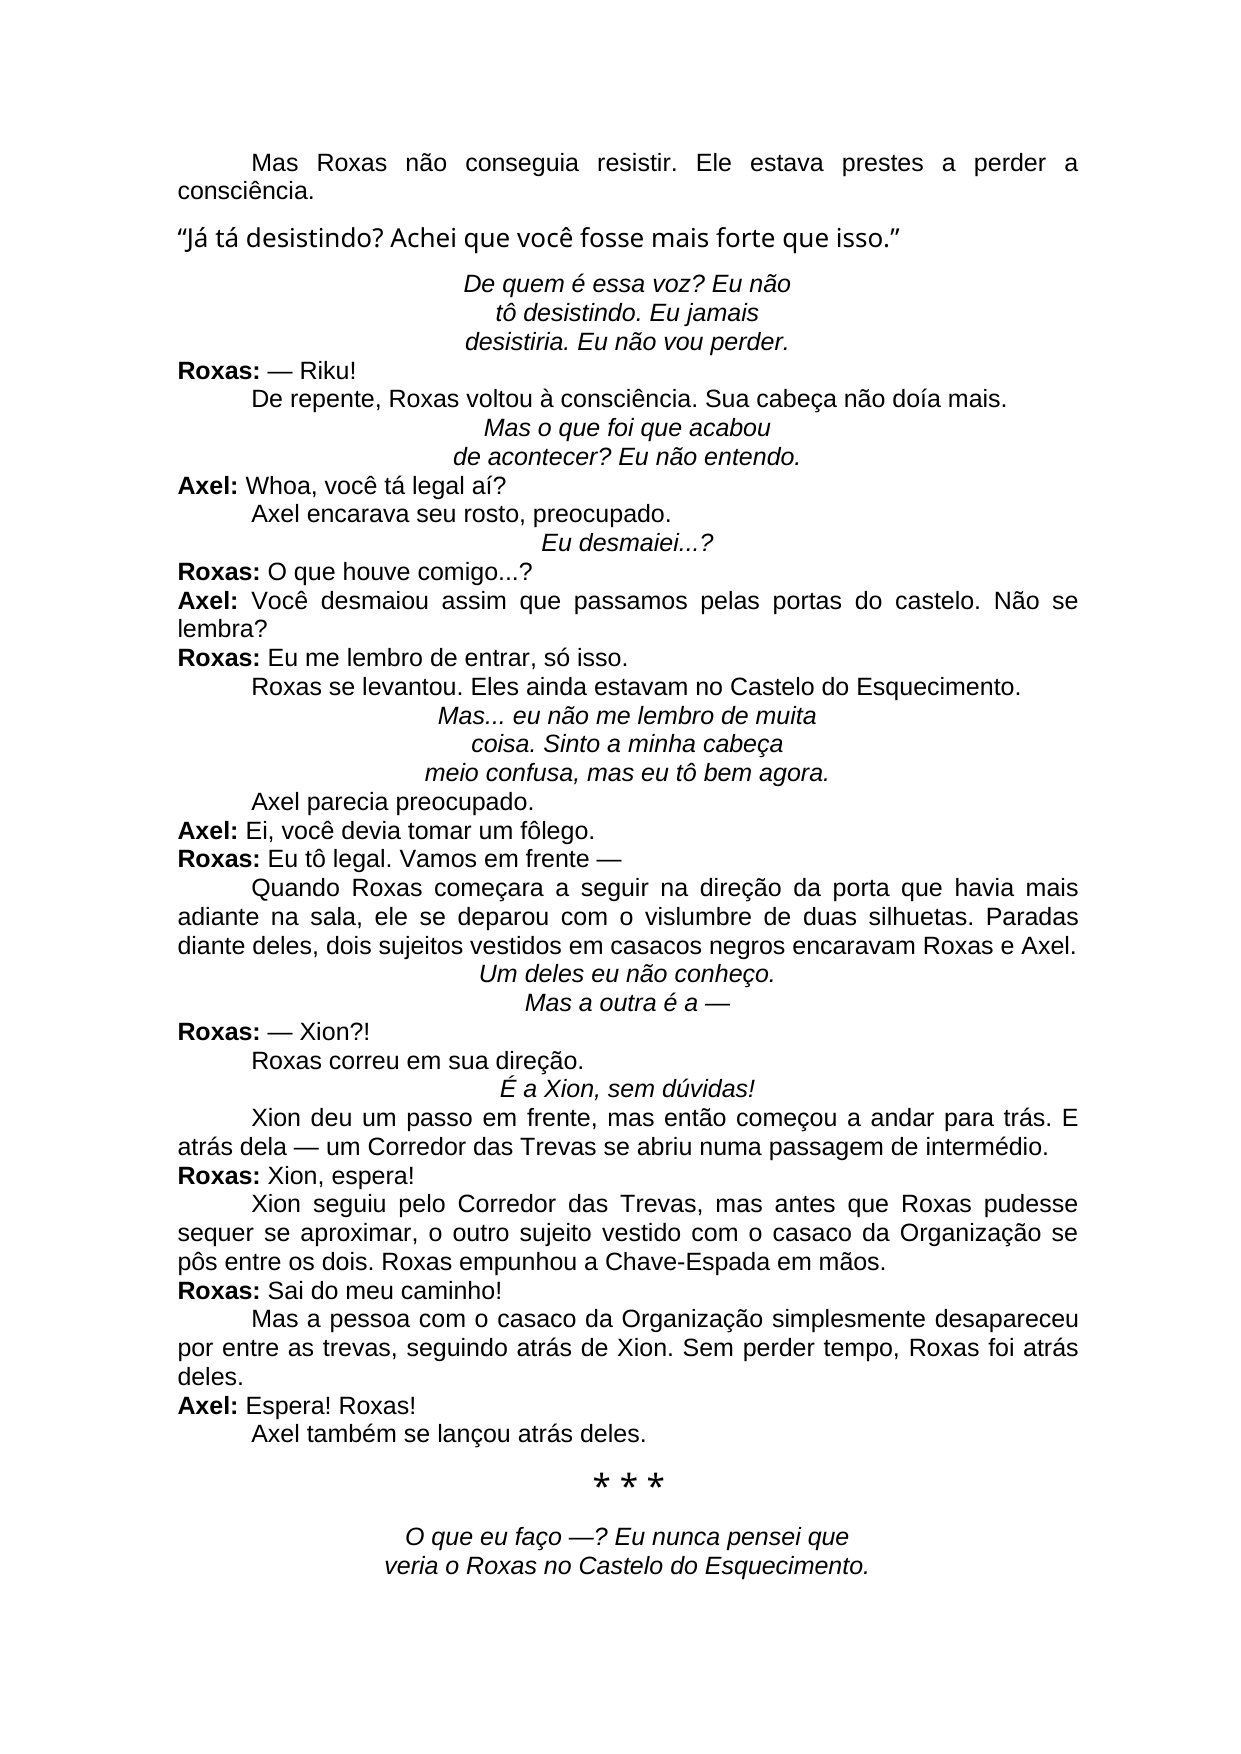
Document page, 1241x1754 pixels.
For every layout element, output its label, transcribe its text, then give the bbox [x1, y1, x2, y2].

text Axel encarava seu rosto, preocupado. [177, 499, 1080, 528]
text Roxas: Sai do meu caminho! [177, 1276, 1080, 1304]
text Roxas: Eu me lembro de entrar, só isso. [177, 643, 1080, 672]
text Quando Roxas começara a seguir na direção da porta que havia mais adiante na sala, ele se deparou com o vislumbre de duas silhuetas. Paradas diante deles, dois sujeitos vestidos em casacos negros encaravam Roxas e Axel. [177, 873, 1080, 959]
text desistiria. Eu não vou perder. [177, 327, 1080, 356]
text Mas a outra é a — [177, 988, 1080, 1017]
text Roxas: — Riku! [177, 356, 1080, 384]
text Mas a pessoa com o casaco da Organização simplesmente desapareceu por entre as trevas, seguindo atrás de Xion. Sem perder tempo, Roxas foi atrás deles. [177, 1304, 1080, 1391]
text Roxas: Xion, espera! [177, 1161, 1080, 1189]
text Axel parecia preocupado. [177, 787, 1080, 816]
text De quem é essa voz? Eu não [177, 269, 1080, 298]
text Mas Roxas não conseguia resistir. Ele estava prestes a perder a consciência. [177, 148, 1080, 205]
text Axel: Você desmaiou assim que passamos pelas portas do castelo. Não se lembra? [177, 586, 1080, 643]
text Xion deu um passo em frente, mas então começou a andar para trás. E atrás dela — um Corredor das Trevas se abriu numa passagem de intermédio. [177, 1103, 1080, 1161]
text Eu desmaiei...? [177, 528, 1080, 557]
text Axel: Espera! Roxas! [177, 1391, 1080, 1419]
text Roxas: — Xion?! [177, 1017, 1080, 1046]
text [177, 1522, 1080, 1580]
text coisa. Sinto a minha cabeça [177, 729, 1080, 758]
text Um deles eu não conheço. [177, 959, 1080, 988]
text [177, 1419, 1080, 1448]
text Roxas: O que houve comigo...? [177, 557, 1080, 586]
text Roxas: Eu tô legal. Vamos em frente — [177, 844, 1080, 873]
text Axel: Whoa, você tá legal aí? [177, 471, 1080, 499]
text Mas o que foi que acabou [177, 413, 1080, 442]
text É a Xion, sem dúvidas! [177, 1074, 1080, 1103]
text de acontecer? Eu não entendo. [177, 442, 1080, 471]
text Mas... eu não me lembro de muita [177, 701, 1080, 729]
text “Já tá desistindo? Achei que você fosse mais forte que isso.” [177, 219, 1080, 255]
text Axel: Ei, você devia tomar um fôlego. [177, 816, 1080, 844]
text meio confusa, mas eu tô bem agora. [177, 758, 1080, 787]
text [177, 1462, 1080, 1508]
text Xion seguiu pelo Corredor das Trevas, mas antes que Roxas pudesse sequer se aproximar, o outro sujeito vestido com o casaco da Organização se pôs entre os dois. Roxas empunhou a Chave-Espada em mãos. [177, 1189, 1080, 1276]
text Roxas se levantou. Eles ainda estavam no Castelo do Esquecimento. [177, 672, 1080, 701]
text Roxas correu em sua direção. [177, 1046, 1080, 1074]
text tô desistindo. Eu jamais [177, 298, 1080, 327]
text De repente, Roxas voltou à consciência. Sua cabeça não doía mais. [177, 384, 1080, 413]
